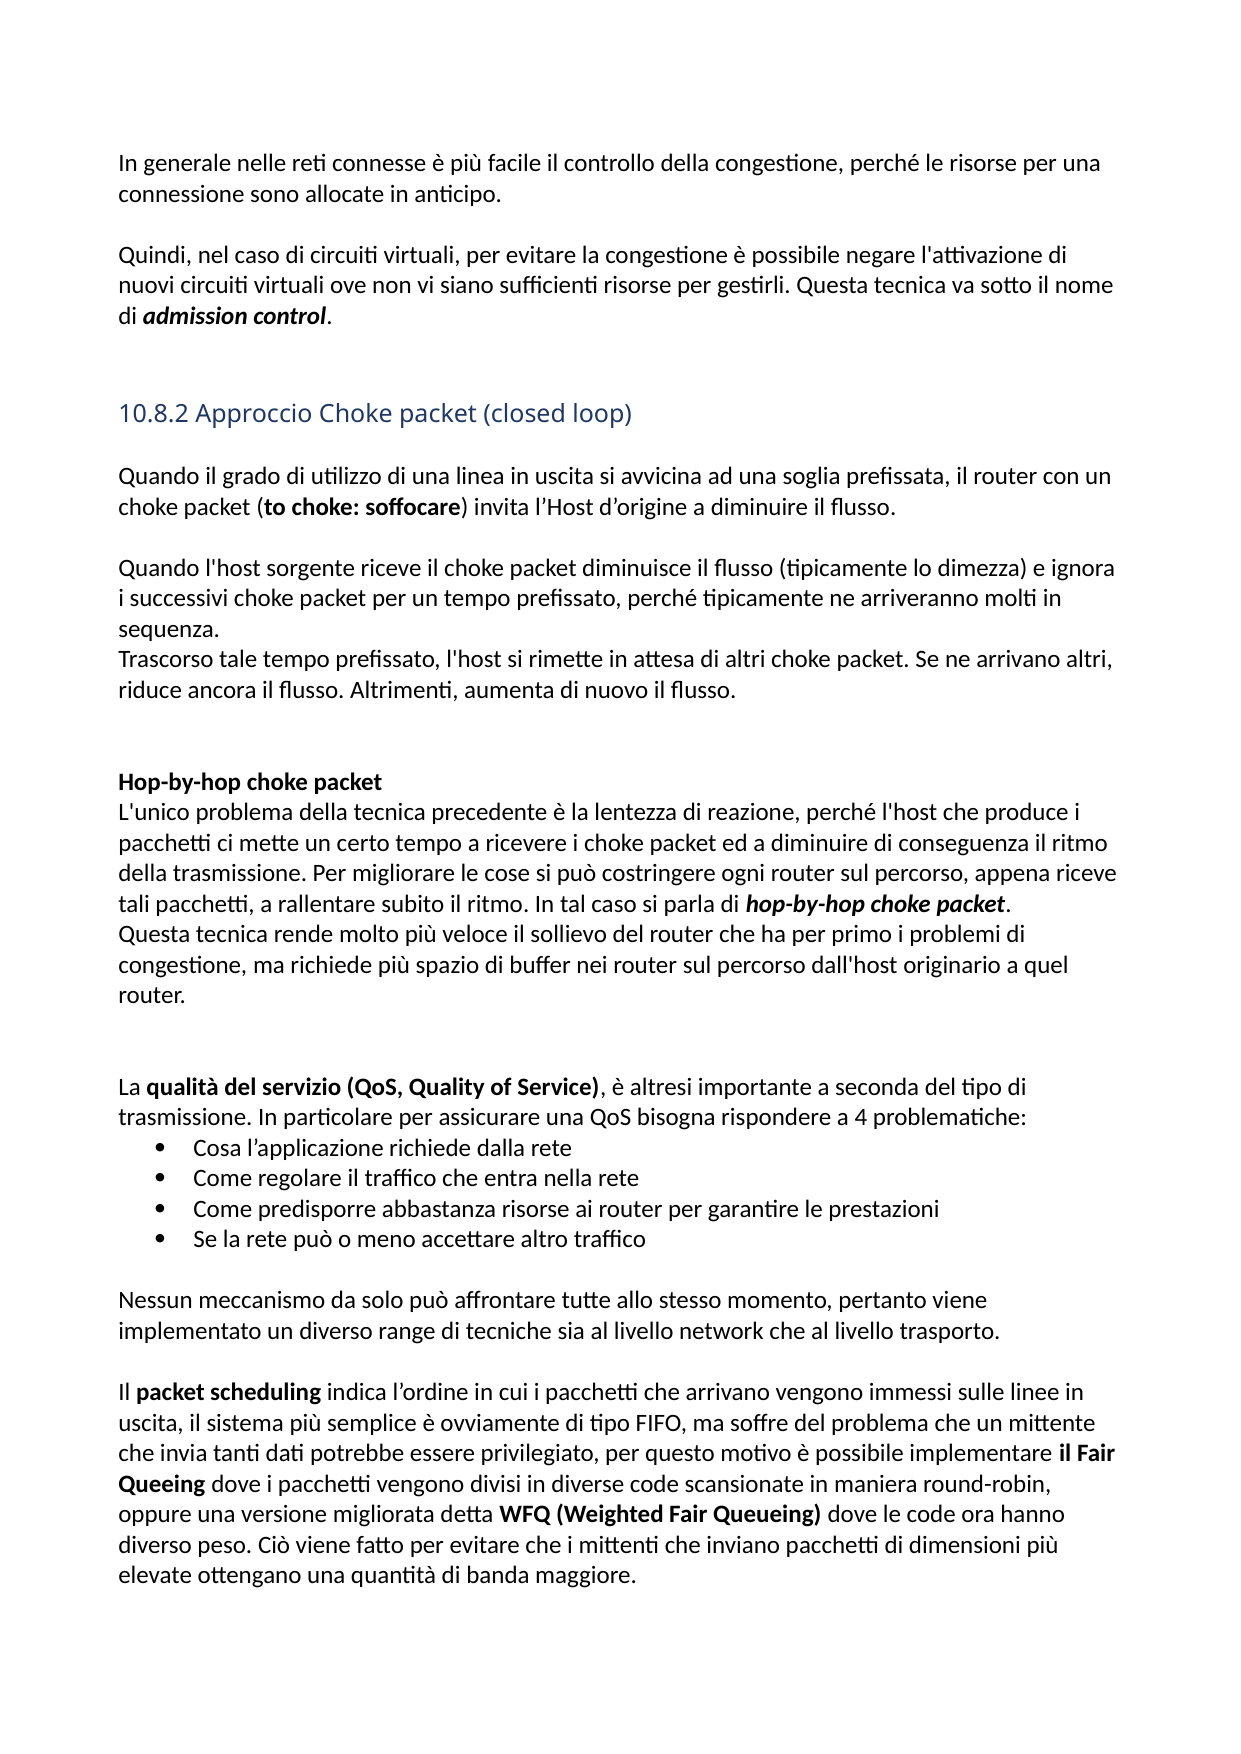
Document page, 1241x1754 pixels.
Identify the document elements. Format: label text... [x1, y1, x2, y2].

subtitle 10.8.2 Approccio Choke packet (closed loop) [118, 396, 1122, 430]
list Come regolare il traffico che entra nella rete [156, 1162, 1122, 1193]
text Quindi, nel caso di circuiti virtuali, per evitare la congestione è possibile negare l'attivazione di nuovi circuiti virtuali ove non vi siano sufficienti risorse per gestirli. Questa tecnica va sotto il nome di admission control. [118, 239, 1122, 331]
text Questa tecnica rende molto più veloce il sollievo del router che ha per primo i problemi di congestione, ma richiede più spazio di buffer nei router sul percorso dall'host originario a quel router. [118, 918, 1122, 1010]
text Quando l'host sorgente riceve il choke packet diminuisce il flusso (tipicamente lo dimezza) e ignora i successivi choke packet per un tempo prefissato, perché tipicamente ne arriveranno molti in sequenza. [118, 552, 1122, 644]
text In generale nelle reti connesse è più facile il controllo della congestione, perché le risorse per una connessione sono allocate in anticipo. [118, 148, 1122, 209]
list Cosa l’applicazione richiede dalla rete [156, 1132, 1122, 1162]
text L'unico problema della tecnica precedente è la lentezza di reazione, perché l'host che produce i pacchetti ci mette un certo tempo a ricevere i choke packet ed a diminuire di conseguenza il ritmo della trasmissione. Per migliorare le cose si può costringere ogni router sul percorso, appena riceve tali pacchetti, a rallentare subito il ritmo. In tal caso si parla di hop-by-hop choke packet. [118, 796, 1122, 918]
text La qualità del servizio (QoS, Quality of Service), è altresi importante a seconda del tipo di trasmissione. In particolare per assicurare una QoS bisogna rispondere a 4 problematiche: [118, 1071, 1122, 1132]
list Se la rete può o meno accettare altro traffico [156, 1223, 1122, 1254]
text Hop-by-hop choke packet [118, 766, 1122, 796]
text Trascorso tale tempo prefissato, l'host si rimette in attesa di altri choke packet. Se ne arrivano altri, riduce ancora il flusso. Altrimenti, aumenta di nuovo il flusso. [118, 644, 1122, 705]
text Nessun meccanismo da solo può affrontare tutte allo stesso momento, pertanto viene implementato un diverso range di tecniche sia al livello network che al livello trasporto. [118, 1284, 1122, 1346]
list Come predisporre abbastanza risorse ai router per garantire le prestazioni [156, 1193, 1122, 1223]
text Quando il grado di utilizzo di una linea in uscita si avvicina ad una soglia prefissata, il router con un choke packet (to choke: soffocare) invita l’Host d’origine a diminuire il flusso. [118, 461, 1122, 522]
text Il packet scheduling indica l’ordine in cui i pacchetti che arrivano vengono immessi sulle linee in uscita, il sistema più semplice è ovviamente di tipo FIFO, ma soffre del problema che un mittente che invia tanti dati potrebbe essere privilegiato, per questo motivo è possibile implementare il Fair Queeing dove i pacchetti vengono divisi in diverse code scansionate in maniera round-robin, oppure una versione migliorata detta WFQ (Weighted Fair Queueing) dove le code ora hanno diverso peso. Ciò viene fatto per evitare che i mittenti che inviano pacchetti di dimensioni più elevate ottengano una quantità di banda maggiore. [118, 1376, 1122, 1590]
